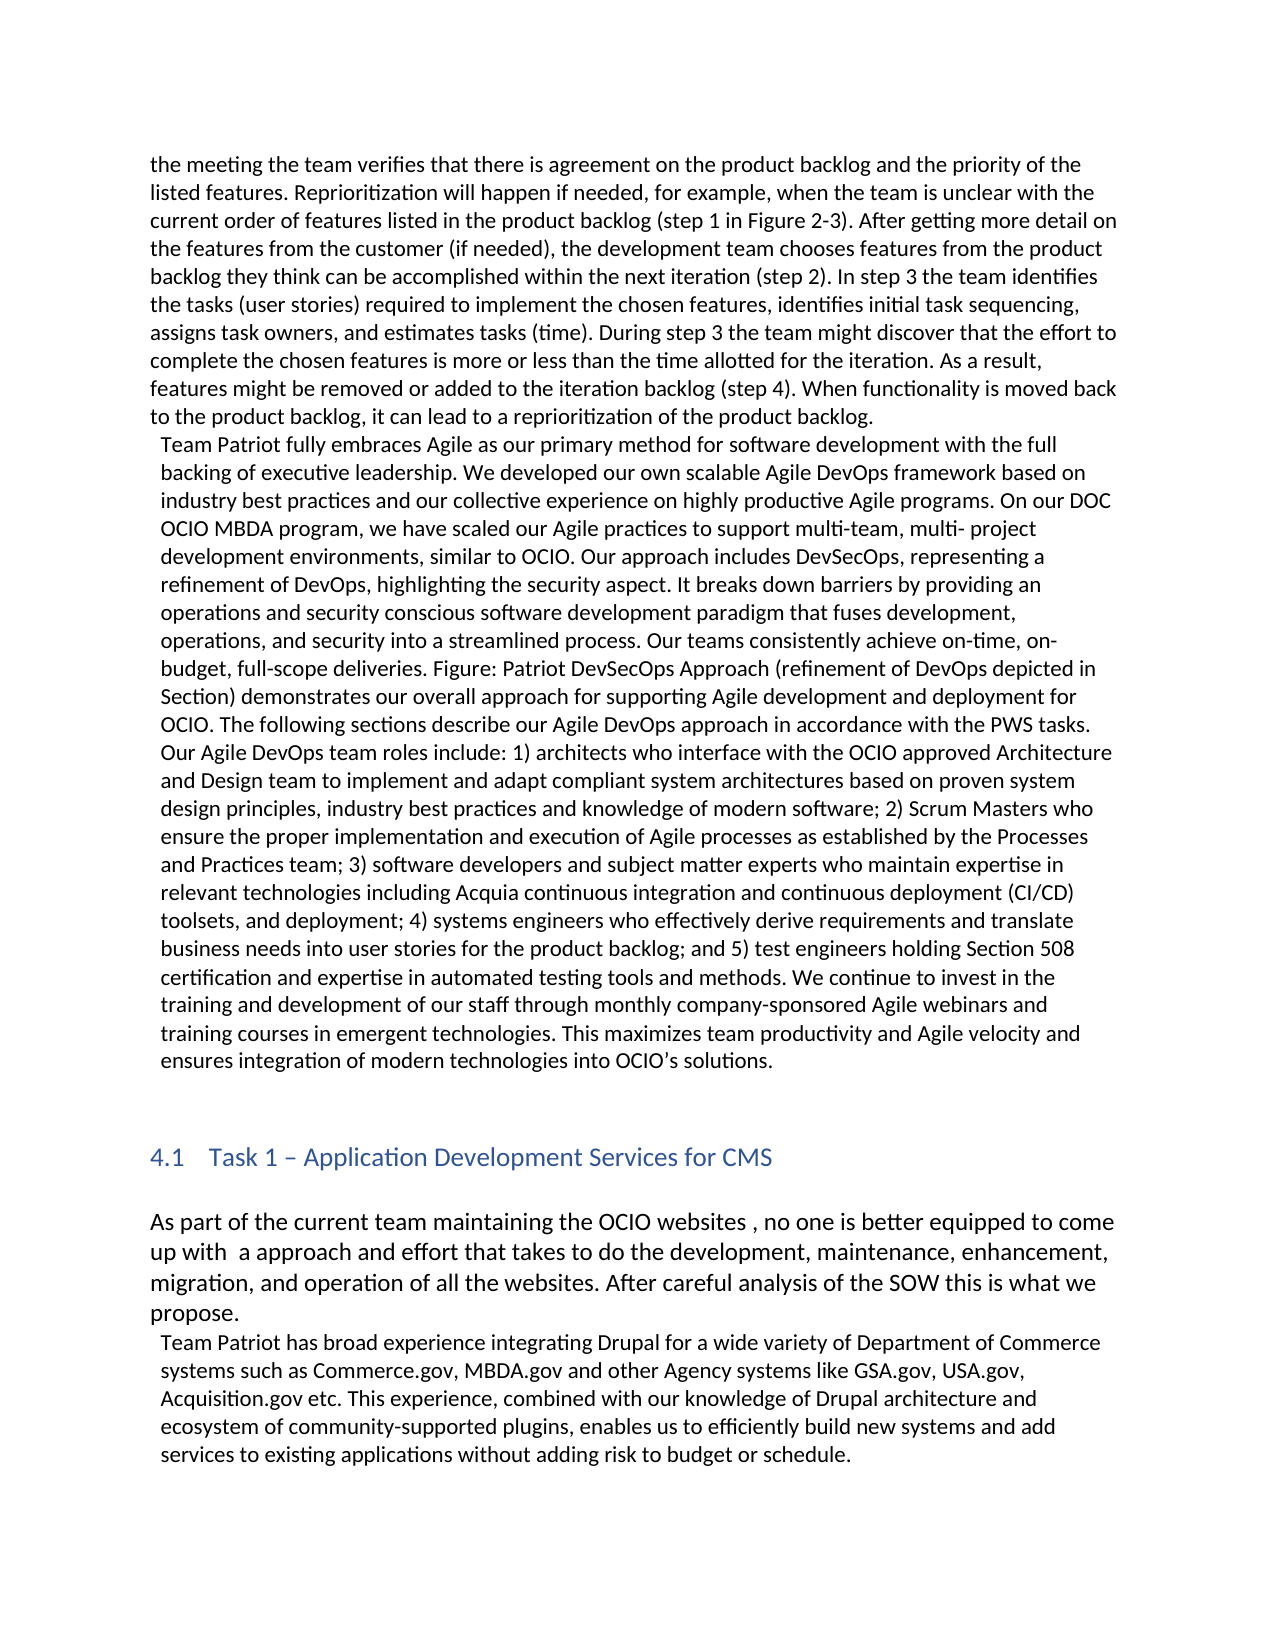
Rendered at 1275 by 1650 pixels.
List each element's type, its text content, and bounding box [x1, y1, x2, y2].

text As part of the current team maintaining the OCIO websites , no one is better equipped to come up with a approach and effort that takes to do the development, maintenance, enhancement, migration, and operation of all the websites. After careful analysis of the SOW this is what we propose. [150, 1206, 1125, 1328]
text Our Agile DevOps team roles include: 1) architects who interface with the OCIO approved Architecture and Design team to implement and adapt compliant system architectures based on proven system design principles, industry best practices and knowledge of modern software; 2) Scrum Masters who ensure the proper implementation and execution of Agile processes as established by the Processes and Practices team; 3) software developers and subject matter experts who maintain expertise in relevant technologies including Acquia continuous integration and continuous deployment (CI/CD) toolsets, and deployment; 4) systems engineers who effectively derive requirements and translate business needs into user stories for the product backlog; and 5) test engineers holding Section 508 certification and expertise in automated testing tools and methods. We continue to invest in the training and development of our staff through monthly company-sponsored Agile webinars and training courses in emergent technologies. This maximizes team productivity and Agile velocity and ensures integration of modern technologies into OCIO’s solutions. [160, 738, 1125, 1075]
subtitle 4.1 Task 1 – Application Development Services for CMS [150, 1140, 1125, 1173]
text Team Patriot fully embraces Agile as our primary method for software development with the full backing of executive leadership. We developed our own scalable Agile DevOps framework based on industry best practices and our collective experience on highly productive Agile programs. On our DOC OCIO MBDA program, we have scaled our Agile practices to support multi-team, multi- project development environments, similar to OCIO. Our approach includes DevSecOps, representing a refinement of DevOps, highlighting the security aspect. It breaks down barriers by providing an operations and security conscious software development paradigm that fuses development, operations, and security into a streamlined process. Our teams consistently achieve on-time, on- budget, full-scope deliveries. Figure: Patriot DevSecOps Approach (refinement of DevOps depicted in Section) demonstrates our overall approach for supporting Agile development and deployment for OCIO. The following sections describe our Agile DevOps approach in accordance with the PWS tasks. [160, 430, 1125, 738]
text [150, 150, 1125, 430]
text Team Patriot has broad experience integrating Drupal for a wide variety of Department of Commerce systems such as Commerce.gov, MBDA.gov and other Agency systems like GSA.gov, USA.gov, Acquisition.gov etc. This experience, combined with our knowledge of Drupal architecture and ecosystem of community-supported plugins, enables us to efficiently build new systems and add services to existing applications without adding risk to budget or schedule. [160, 1328, 1125, 1468]
